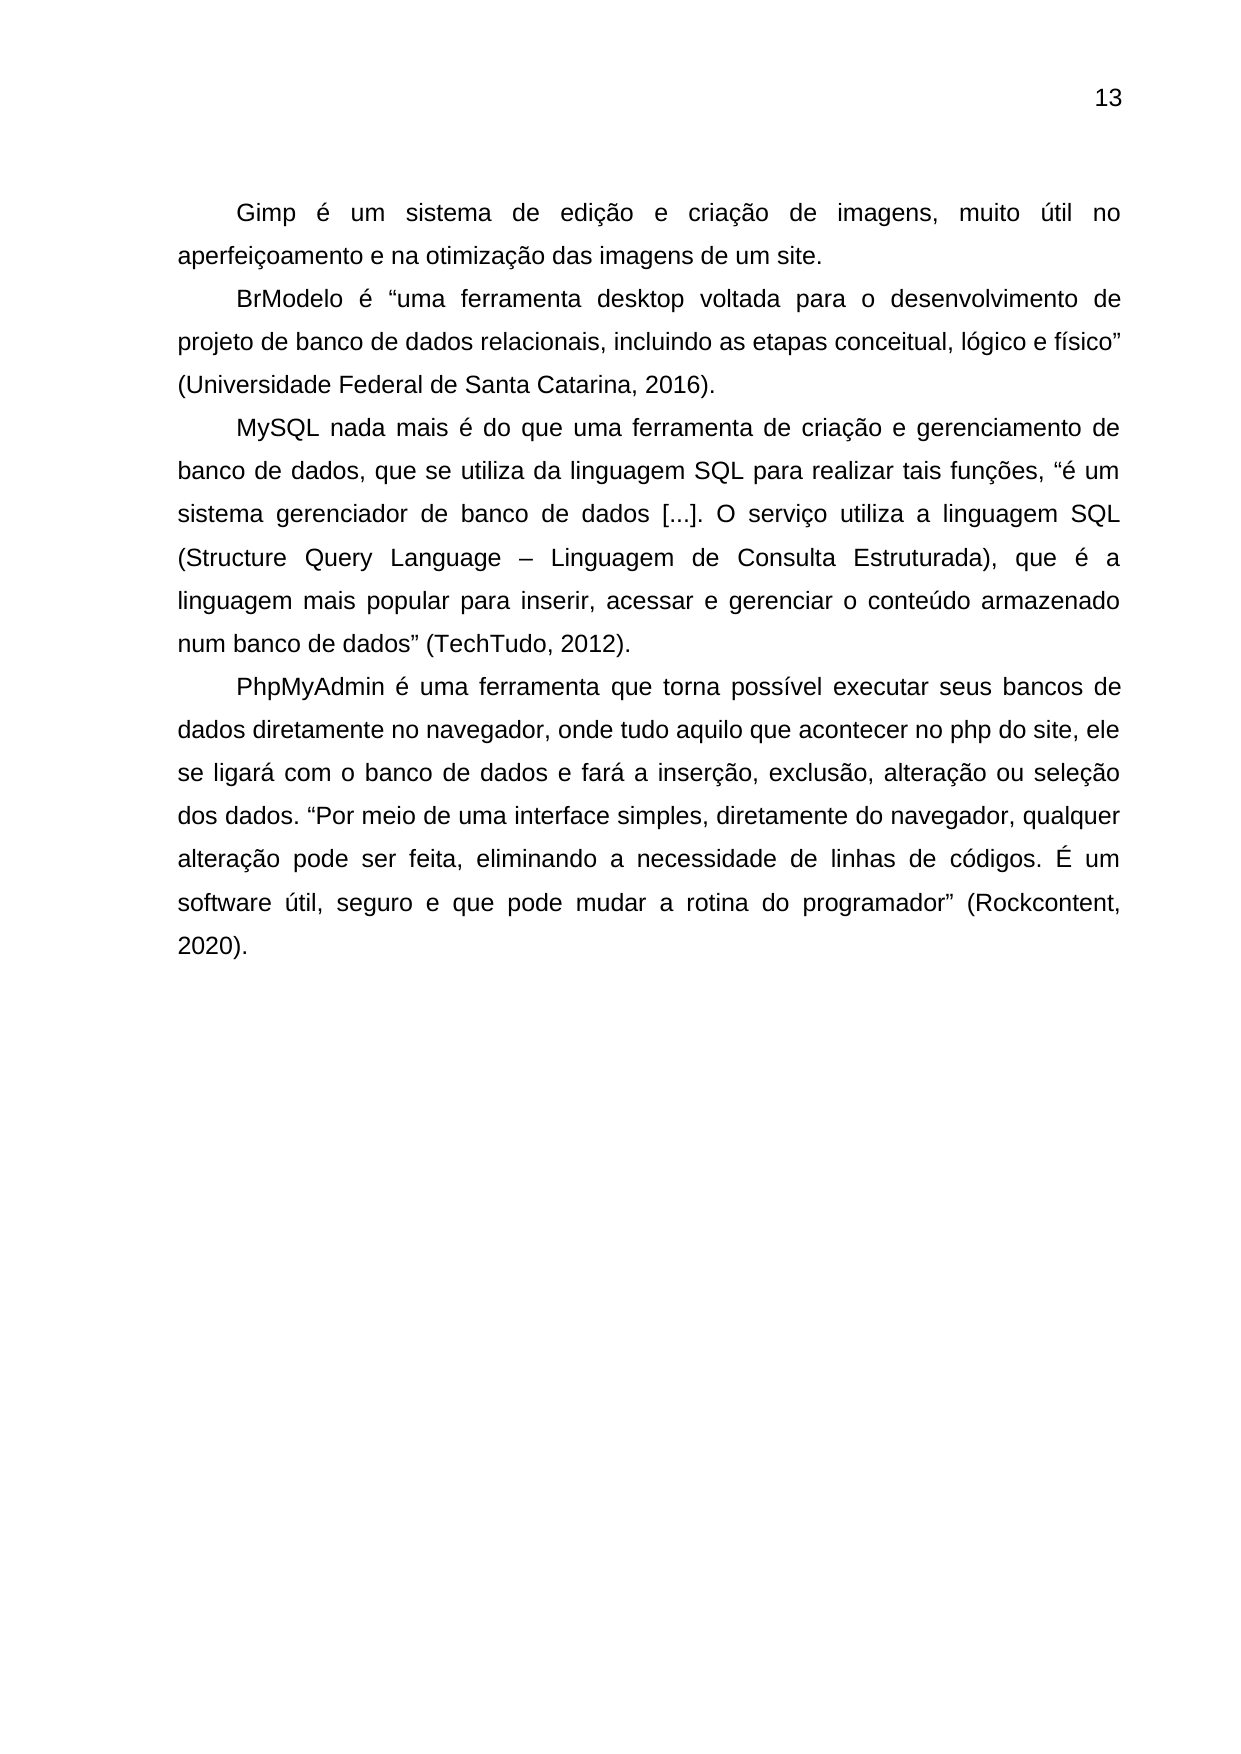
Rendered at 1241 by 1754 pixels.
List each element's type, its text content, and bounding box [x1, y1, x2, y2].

text PhpMyAdmin é uma ferramenta que torna possível executar seus bancos de dados diretamente no navegador, onde tudo aquilo que acontecer no php do site, ele se ligará com o banco de dados e fará a inserção, exclusão, alteração ou seleção dos dados. “Por meio de uma interface simples, diretamente do navegador, qualquer alteração pode ser feita, eliminando a necessidade de linhas de códigos. É um software útil, seguro e que pode mudar a rotina do programador” (Rockcontent, 2020). [177, 672, 1122, 959]
text Gimp é um sistema de edição e criação de imagens, muito útil no aperfeiçoamento e na otimização das imagens de um site. [177, 198, 1122, 269]
text BrModelo é “uma ferramenta desktop voltada para o desenvolvimento de projeto de banco de dados relacionais, incluindo as etapas conceitual, lógico e físico” (Universidade Federal de Santa Catarina, 2016). [177, 284, 1122, 399]
text MySQL nada mais é do que uma ferramenta de criação e gerenciamento de banco de dados, que se utiliza da linguagem SQL para realizar tais funções, “é um sistema gerenciador de banco de dados [...]. O serviço utiliza a linguagem SQL (Structure Query Language – Linguagem de Consulta Estruturada), que é a linguagem mais popular para inserir, acessar e gerenciar o conteúdo armazenado num banco de dados” (TechTudo, 2012). [177, 413, 1122, 658]
